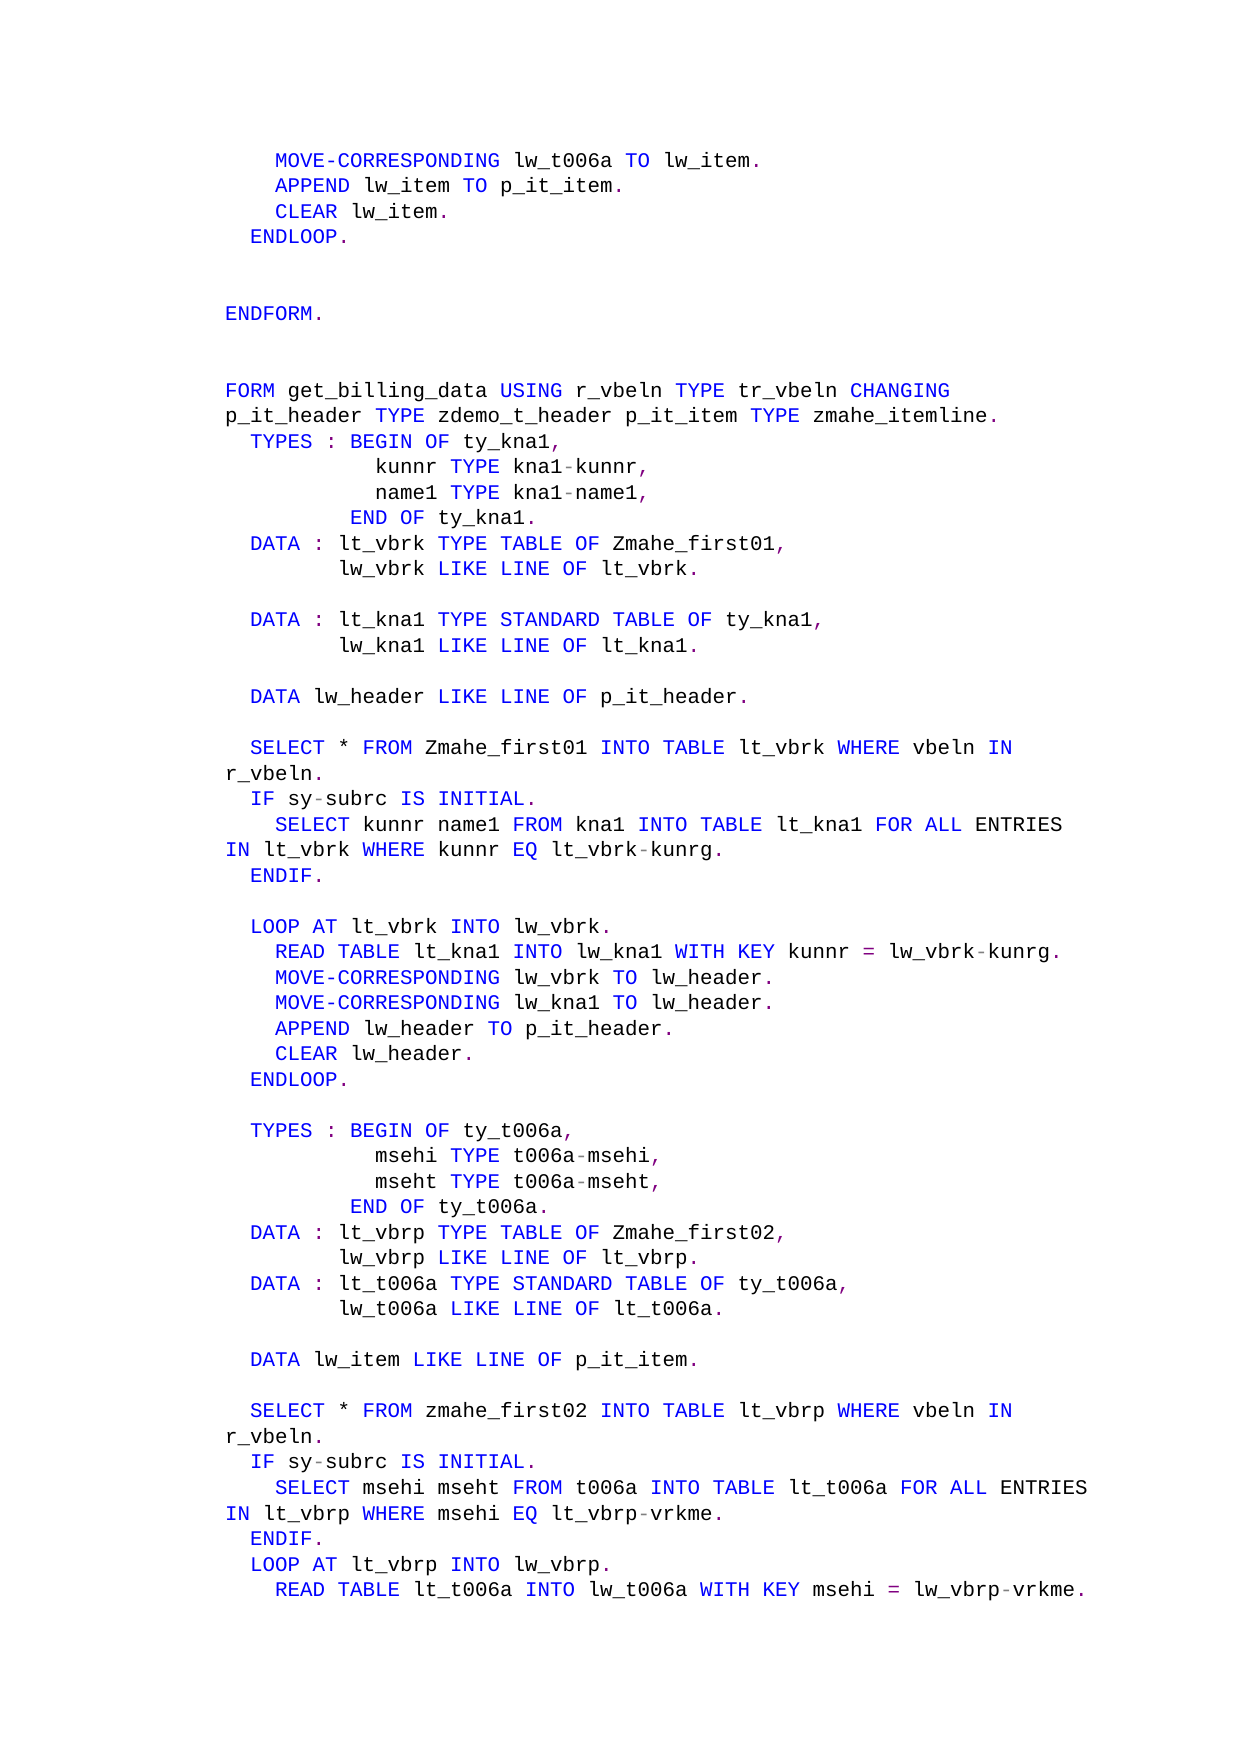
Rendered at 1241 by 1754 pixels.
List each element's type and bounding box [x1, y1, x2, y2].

list [225, 150, 1090, 1603]
